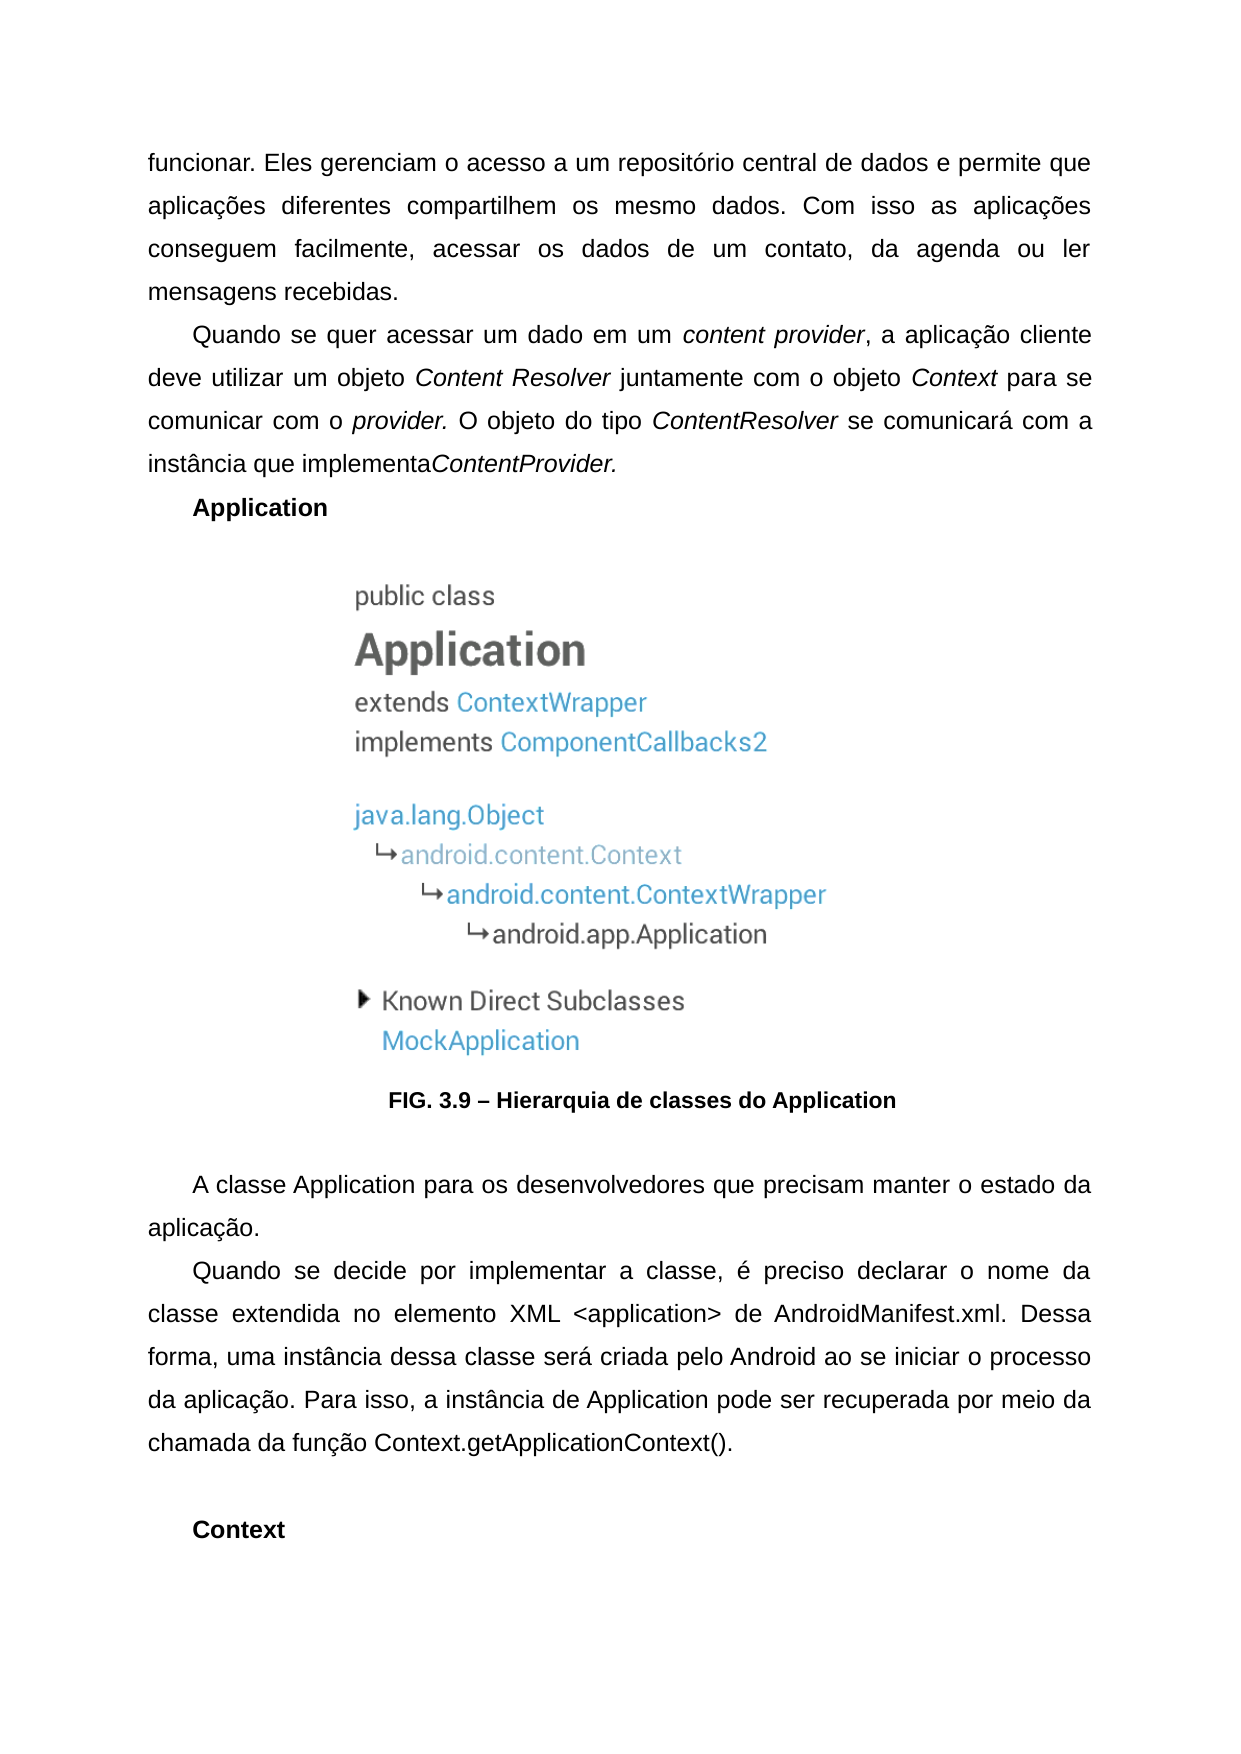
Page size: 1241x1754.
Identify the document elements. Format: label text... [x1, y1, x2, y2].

picture [348, 578, 936, 1073]
text A classe Application para os desenvolvedores que precisam manter o estado da aplicação. [148, 1170, 1092, 1242]
text Quando se quer acessar um dado em um content provider, a aplicação cliente deve utilizar um objeto Content Resolver juntamente com o objeto Context para se comunicar com o provider. O objeto do tipo ContentResolver se comunicará com a instância que implementaContentProvider. [148, 320, 1092, 478]
text Quando se decide por implementar a classe, é preciso declarar o nome da classe extendida no elemento XML <application> de AndroidManifest.xml. Dessa forma, uma instância dessa classe será criada pelo Android ao se iniciar o processo da aplicação. Para isso, a instância de Application pode ser recuperada por meio da chamada da função Context.getApplicationContext(). [148, 1256, 1092, 1457]
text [148, 148, 1092, 306]
text Application [148, 493, 1092, 521]
text Context [148, 1515, 1092, 1543]
